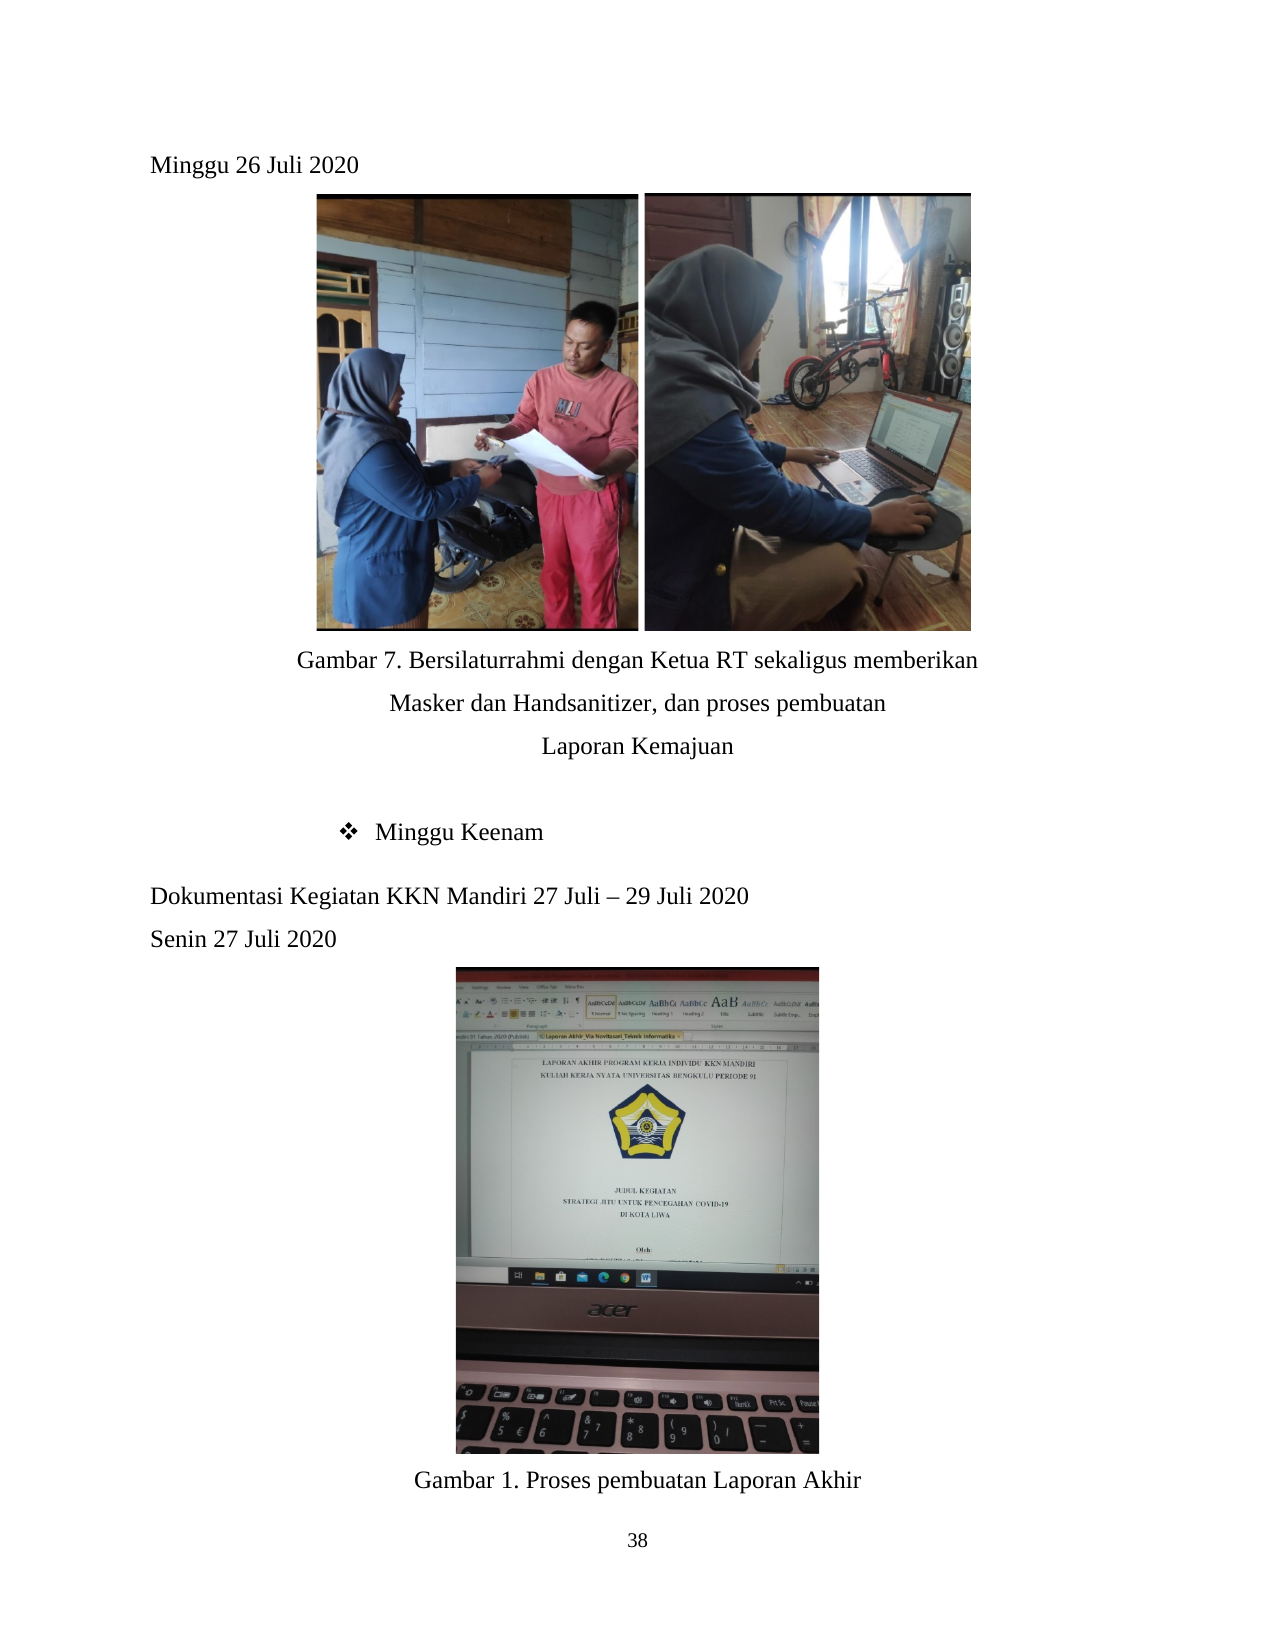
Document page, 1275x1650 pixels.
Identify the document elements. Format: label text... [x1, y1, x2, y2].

text Laporan Kemajuan [150, 731, 1125, 760]
picture [644, 193, 971, 631]
text Gambar 1. Proses pembuatan Laporan Akhir [150, 1465, 1125, 1494]
text Senin 27 Juli 2020 [150, 924, 1125, 953]
picture [316, 194, 639, 631]
text Masker dan Handsanitizer, dan proses pembuatan [150, 688, 1125, 717]
text Dokumentasi Kegiatan KKN Mandiri 27 Juli – 29 Juli 2020 [150, 881, 1125, 910]
text Minggu 26 Juli 2020 [150, 150, 1125, 179]
picture [455, 967, 820, 1454]
list Minggu Keenam [337, 817, 1125, 846]
text Gambar 7. Bersilaturrahmi dengan Ketua RT sekaligus memberikan [150, 645, 1125, 674]
